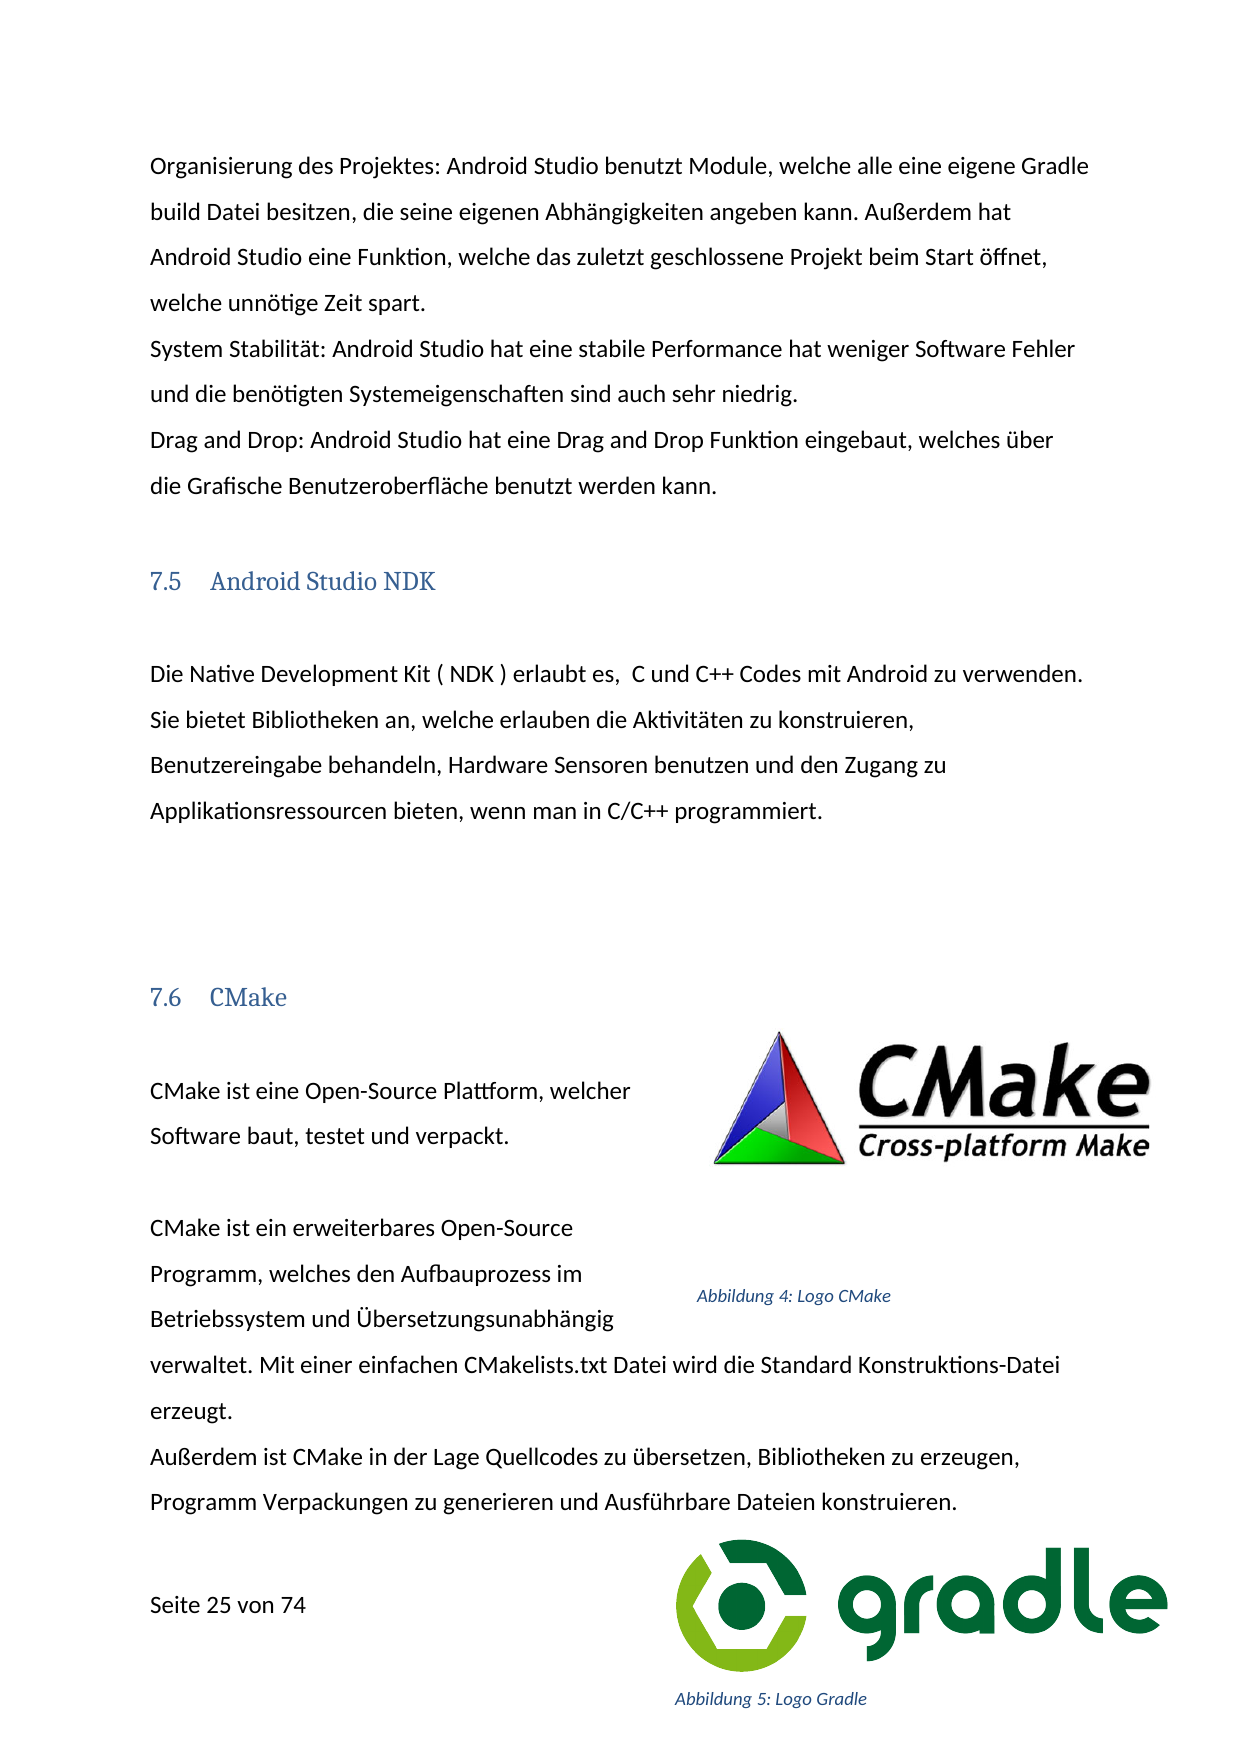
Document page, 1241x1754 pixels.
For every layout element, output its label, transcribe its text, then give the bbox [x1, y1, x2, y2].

text Organisierung des Projektes: Android Studio benutzt Module, welche alle eine eigene Gradle build Datei besitzen, die seine eigenen Abhängigkeiten angeben kann. Außerdem hat Android Studio eine Funktion, welche das zuletzt geschlossene Projekt beim Start öffnet, welche unnötige Zeit spart. [150, 150, 1090, 318]
picture [696, 922, 1168, 1275]
text System Stabilität: Android Studio hat eine stabile Performance hat weniger Software Fehler und die benötigten Systemeigenschaften sind auch sehr niedrig. [150, 333, 1090, 409]
text CMake ist ein erweiterbares Open-Source Programm, welches den Aufbauprozess im Betriebssystem und Übersetzungsunabhängig verwaltet. Mit einer einfachen CMakelists.txt Datei wird die Standard Konstruktions-Datei erzeugt. [150, 1212, 1090, 1425]
text CMake ist eine Open-Source Plattform, welcher Software baut, testet und verpackt. [150, 1075, 696, 1151]
text Außerdem ist CMake in der Lage Quellcodes zu übersetzen, Bibliotheken zu erzeugen, Programm Verpackungen zu generieren und Ausführbare Dateien konstruieren. [150, 1441, 1090, 1517]
subtitle CMake [150, 982, 696, 1013]
text Die Native Development Kit ( NDK ) erlaubt es, C und C++ Codes mit Android zu verwenden. Sie bietet Bibliotheken an, welche erlauben die Aktivitäten zu konstruieren, Benutzereingabe behandeln, Hardware Sensoren benutzen und den Zugang zu Applikationsressourcen bieten, wenn man in C/C++ programmiert. [150, 658, 1090, 826]
text Drag and Drop: Android Studio hat eine Drag and Drop Funktion eingebaut, welches über die Grafische Benutzeroberfläche benutzt werden kann. [150, 424, 1090, 501]
subtitle Android Studio NDK [150, 566, 1090, 597]
picture [675, 1539, 1169, 1678]
